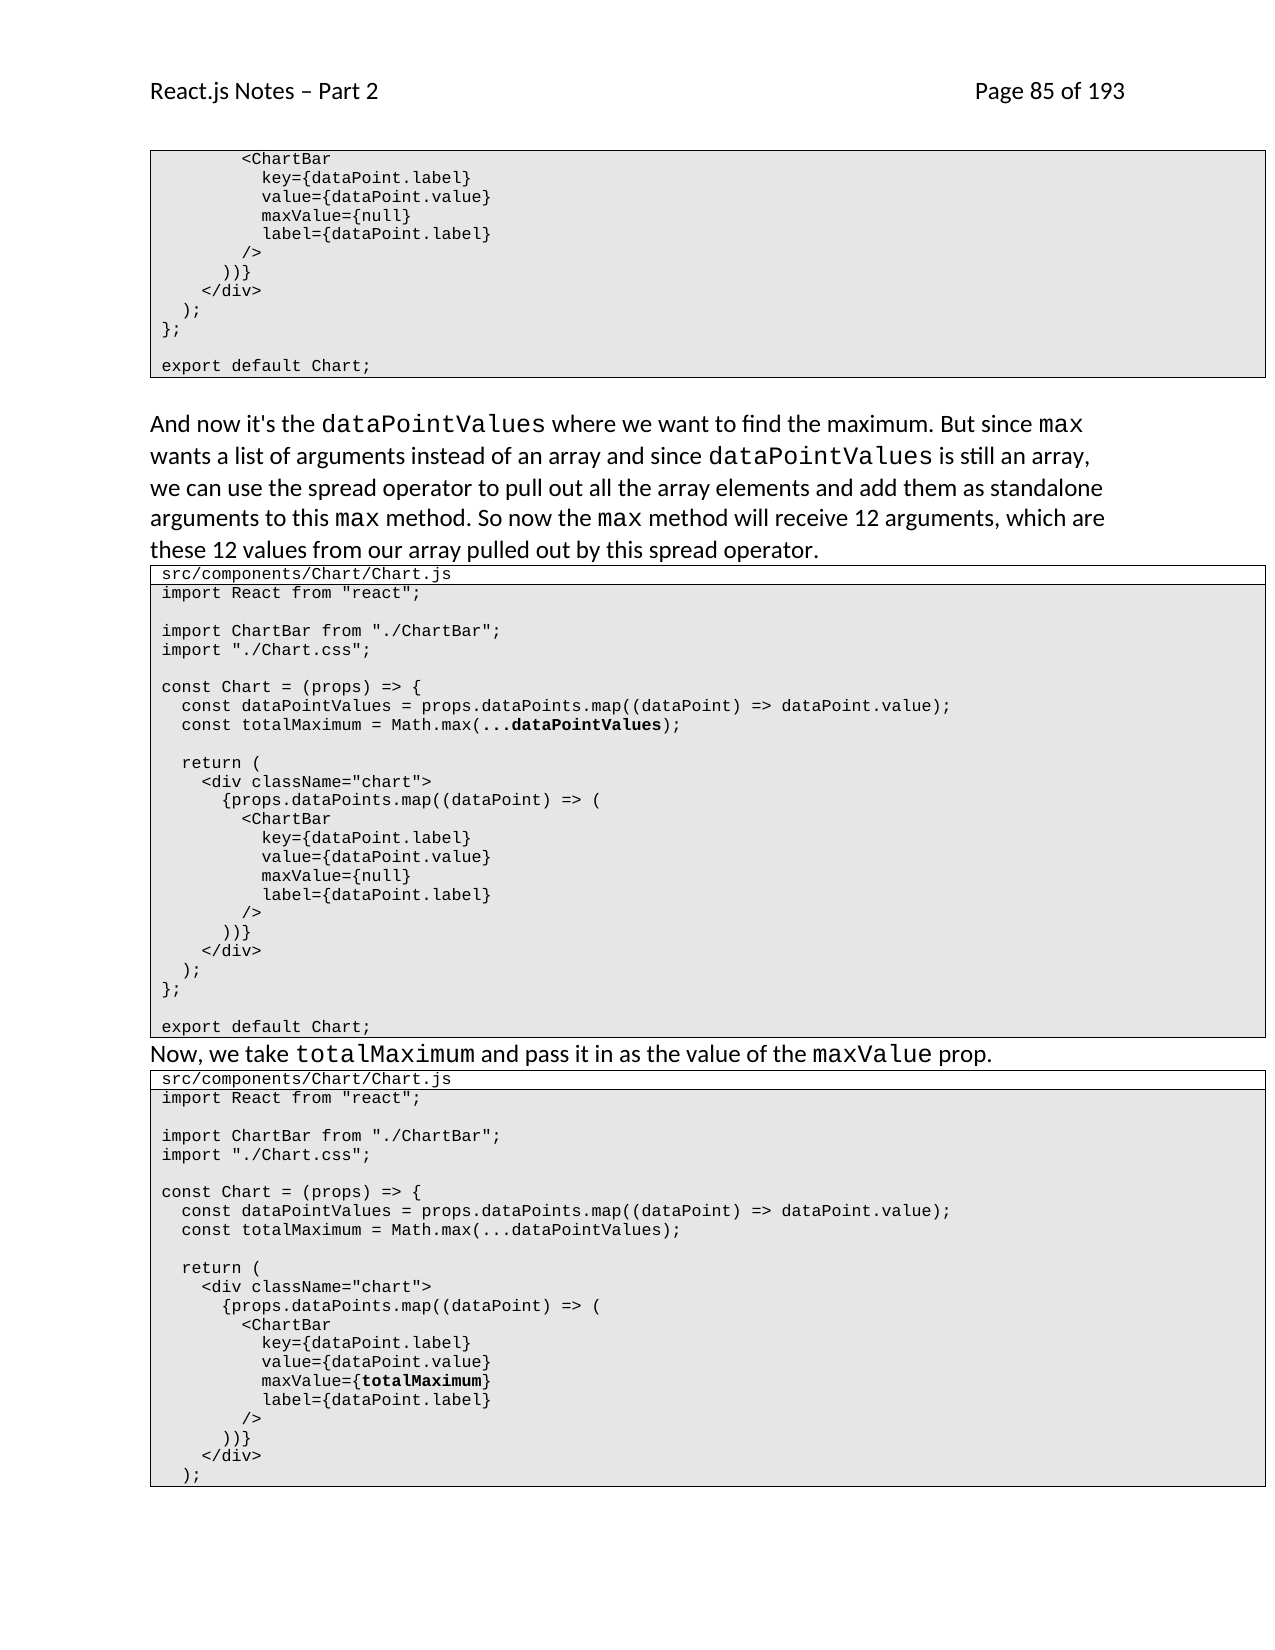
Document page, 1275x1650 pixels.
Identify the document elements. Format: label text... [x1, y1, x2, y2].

text Now, we take totalMaximum and pass it in as the value of the maxValue prop. [150, 1038, 1125, 1070]
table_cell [151, 151, 1265, 377]
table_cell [151, 1090, 1265, 1486]
text And now it's the dataPointValues where we want to find the maximum. But since max wants a list of arguments instead of an array and since dataPointValues is still an array, we can use the spread operator to pull out all the array elements and add them as standalone arguments to this max method. So now the max method will receive 12 arguments, which are these 12 values from our array pulled out by this spread operator. [150, 408, 1125, 565]
table_header src/components/Chart/Chart.js [151, 566, 1265, 584]
table_cell import React from "react"; import ChartBar from "./ChartBar"; import "./Chart.css"; const Chart = (props) => { const dataPointValues = props.dataPoints.map((dataPoint) => dataPoint.value); const totalMaximum = Math.max(...dataPointValues); return ( <div className="chart"> {props.dataPoints.map((dataPoint) => ( <ChartBar key={dataPoint.label} value={dataPoint.value} maxValue={null} label={dataPoint.label} /> ))} </div> ); }; export default Chart; [151, 585, 1265, 1037]
table_header src/components/Chart/Chart.js [151, 1071, 1265, 1089]
